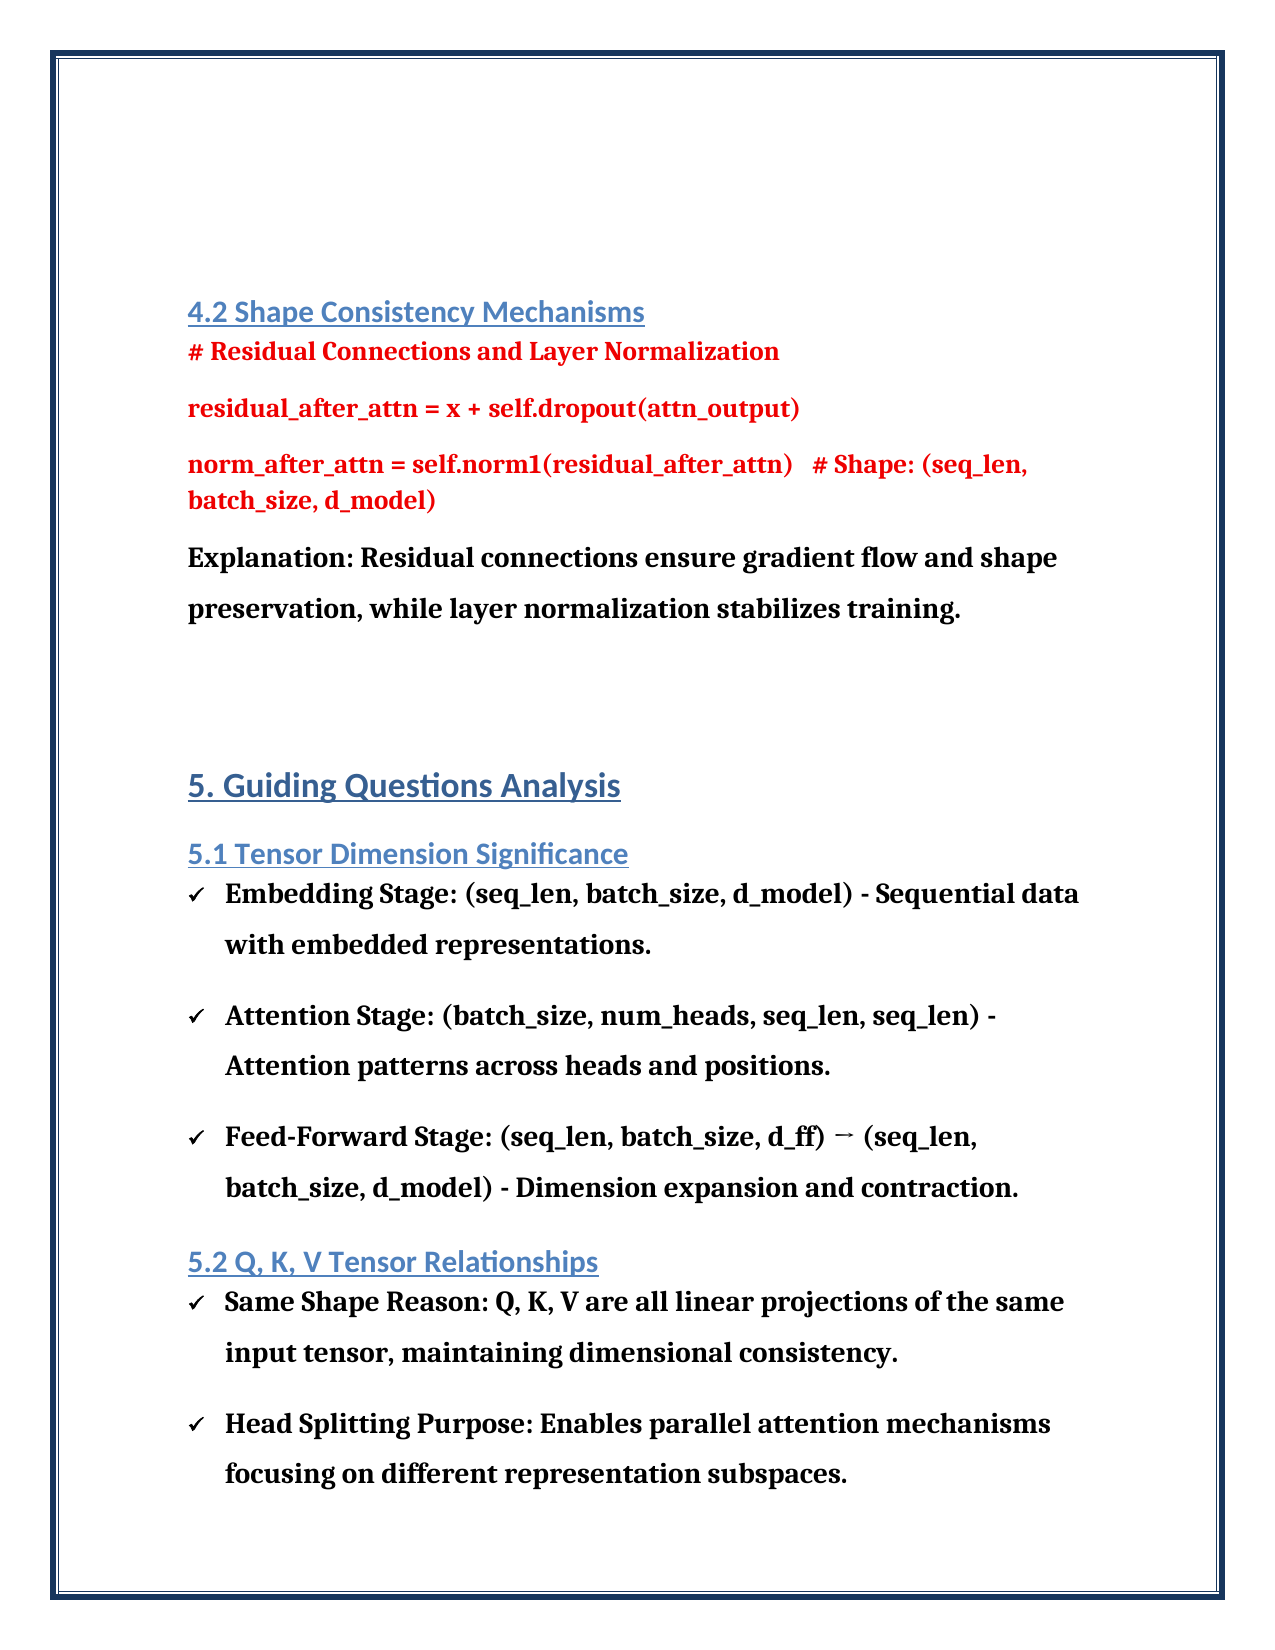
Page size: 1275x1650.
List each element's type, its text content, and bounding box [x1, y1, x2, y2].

subtitle 5.1 Tensor Dimension Significance [187, 834, 1087, 872]
text norm_after_attn = self.norm1(residual_after_attn) # Shape: (seq_len, batch_size, d_model) [187, 449, 1087, 516]
text # Residual Connections and Layer Normalization [187, 336, 1087, 367]
text Explanation: Residual connections ensure gradient flow and shape preservation, while layer normalization stabilizes training. [187, 541, 1087, 625]
subtitle 5.2 Q, K, V Tensor Relationships [187, 1242, 1087, 1280]
subtitle 4.2 Shape Consistency Mechanisms [187, 292, 1087, 330]
text residual_after_attn = x + self.dropout(attn_output) [187, 393, 1087, 424]
list Feed-Forward Stage: (seq_len, batch_size, d_ff) → (seq_len, batch_size, d_model) - Dimension expansion and contraction. [187, 1120, 1087, 1204]
subtitle 5. Guiding Questions Analysis [187, 763, 1087, 806]
list Head Splitting Purpose: Enables parallel attention mechanisms focusing on different representation subspaces. [187, 1407, 1087, 1491]
list Attention Stage: (batch_size, num_heads, seq_len, seq_len) - Attention patterns across heads and positions. [187, 999, 1087, 1083]
list Embedding Stage: (seq_len, batch_size, d_model) - Sequential data with embedded representations. [187, 877, 1087, 961]
list Same Shape Reason: Q, K, V are all linear projections of the same input tensor, maintaining dimensional consistency. [187, 1286, 1087, 1369]
